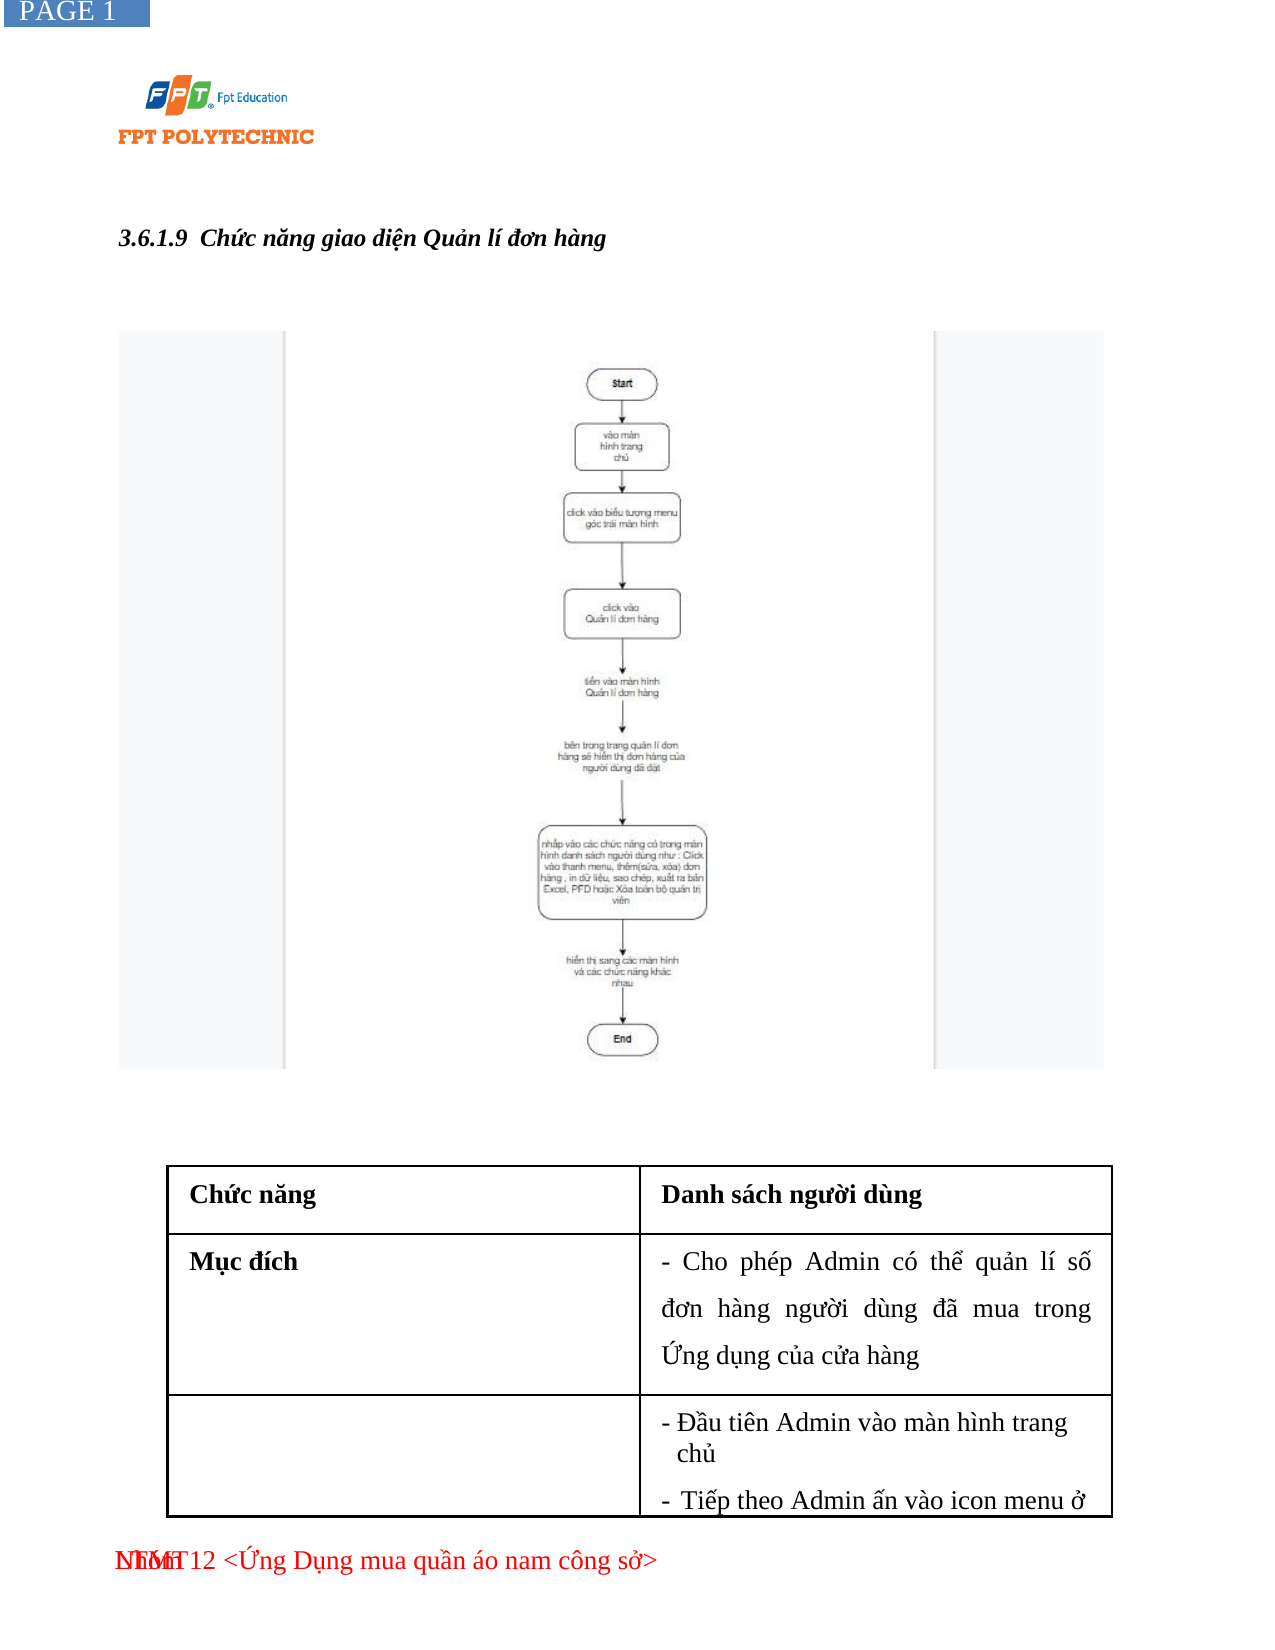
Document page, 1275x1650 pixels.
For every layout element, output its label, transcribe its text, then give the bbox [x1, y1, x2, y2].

table_cell Đầu tiên Admin vào màn hình trang chủ Tiếp theo Admin ấn vào icon menu ở [641, 1396, 1111, 1515]
picture [118, 75, 314, 144]
table_cell - Cho phép Admin có thể quản lí số đơn hàng người dùng đã mua trong Ứng dụng của cửa hàng [641, 1235, 1111, 1393]
picture [118, 331, 1104, 1069]
list Chức năng giao diện Quản lí đơn hàng [118, 223, 1200, 252]
table_header Chức năng [169, 1167, 639, 1233]
table_cell [169, 1396, 639, 1515]
table_cell Mục đích [169, 1235, 639, 1393]
table_header Danh sách người dùng [641, 1167, 1111, 1233]
